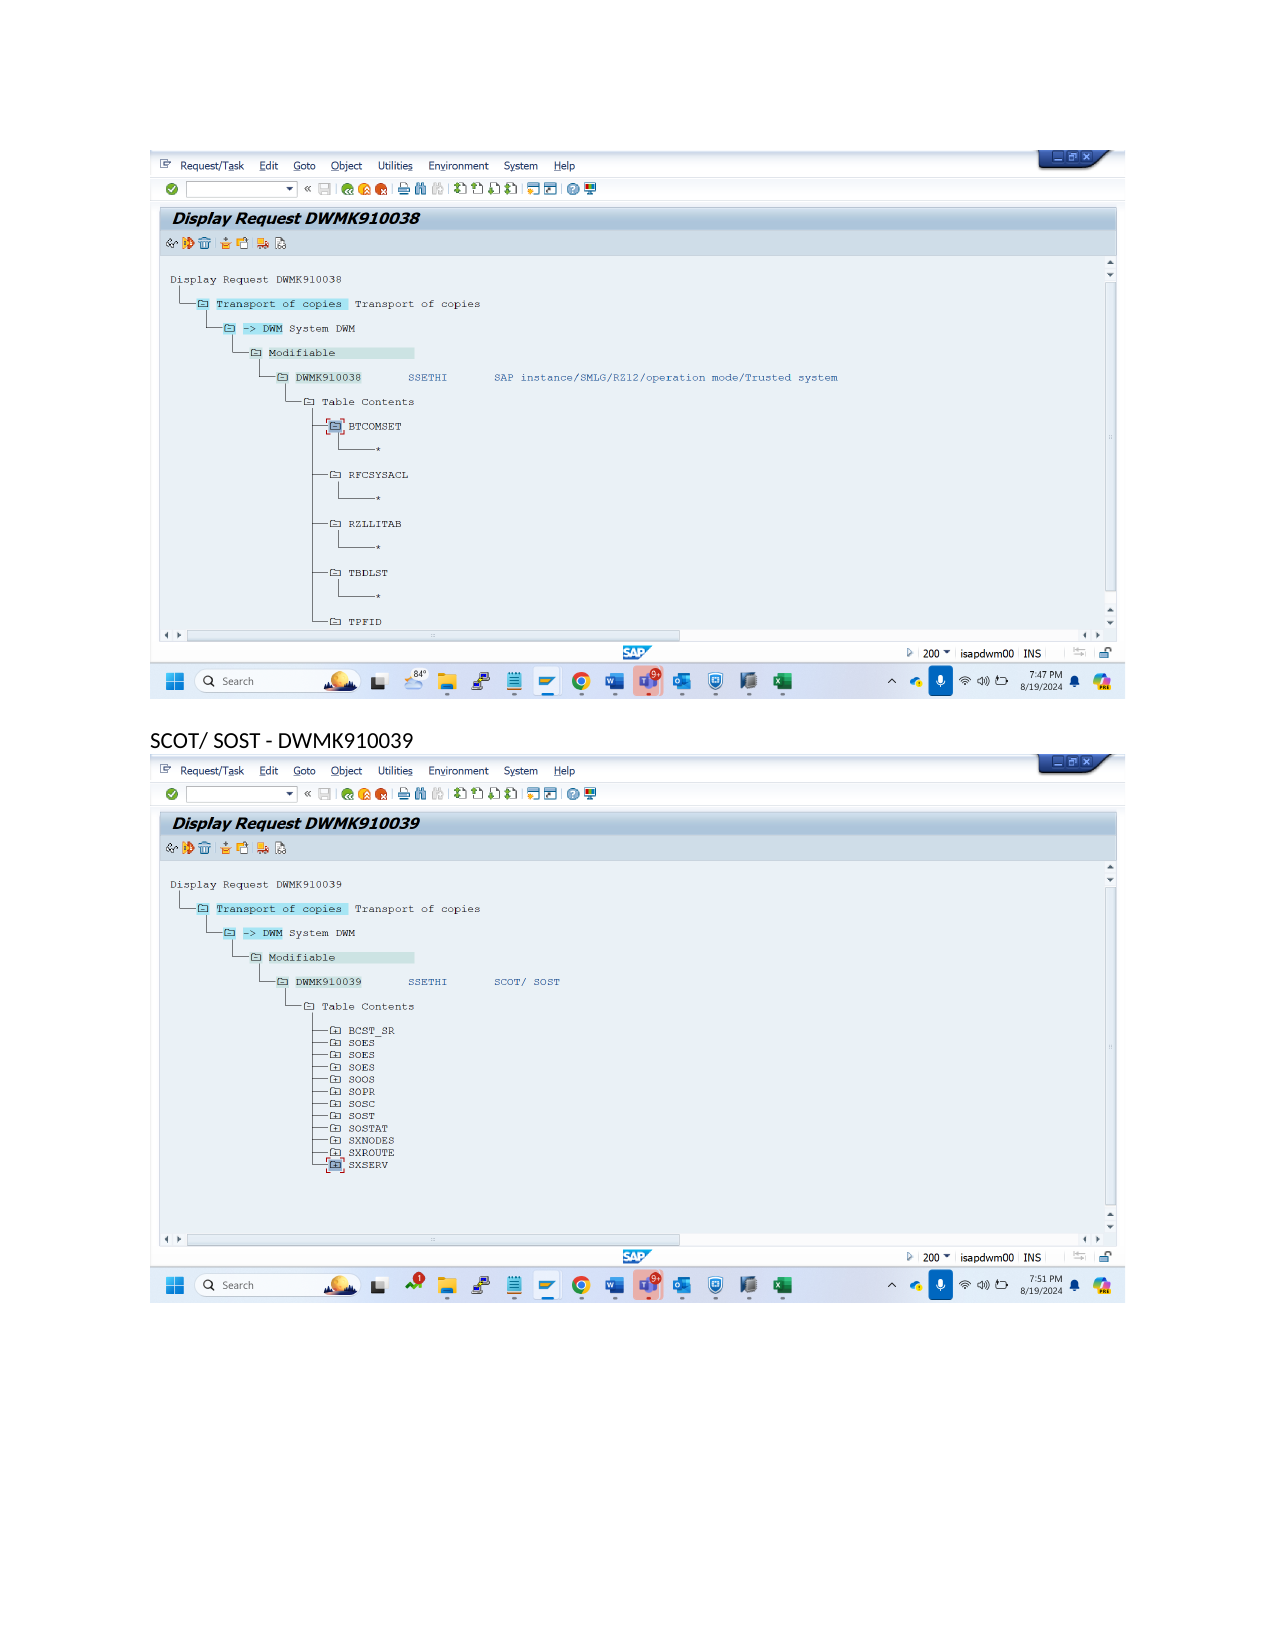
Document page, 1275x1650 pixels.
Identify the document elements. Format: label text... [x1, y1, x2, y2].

picture [150, 150, 1125, 699]
picture [150, 754, 1125, 1303]
text SCOT/ SOST - DWMK910039 [150, 726, 1125, 754]
